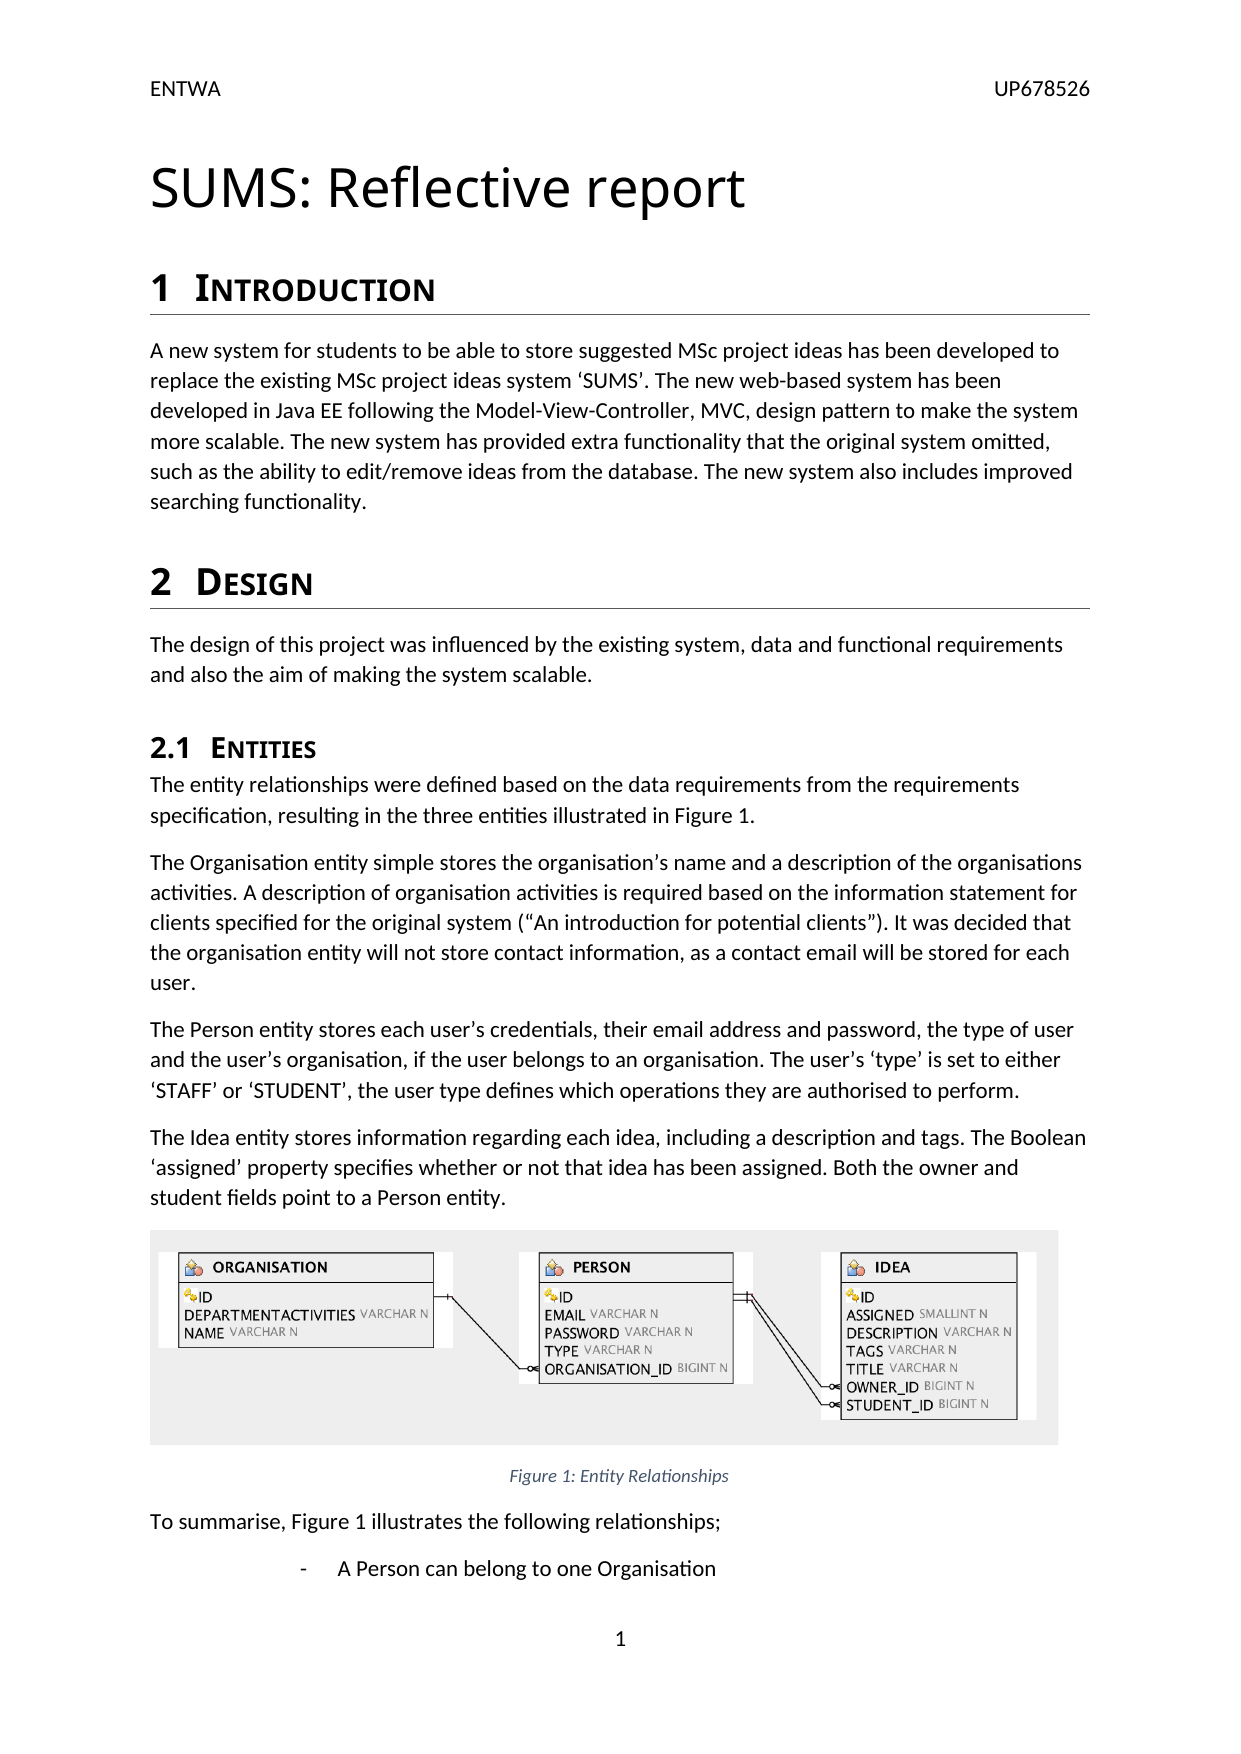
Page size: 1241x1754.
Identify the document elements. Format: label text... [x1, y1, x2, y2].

text To summarise, Figure 1 illustrates the following relationships; [150, 1507, 1090, 1536]
text The entity relationships were defined based on the data requirements from the requirements specification, resulting in the three entities illustrated in Figure 1. [150, 771, 1090, 829]
subtitle Introduction [150, 261, 1090, 314]
text The Idea entity stores information regarding each idea, including a description and tags. The Boolean ‘assigned’ property specifies whether or not that idea has been assigned. Both the owner and student fields point to a Person entity. [150, 1123, 1090, 1211]
subtitle Entities [150, 728, 1090, 767]
text The Person entity stores each user’s credentials, their email address and password, the type of user and the user’s organisation, if the user belongs to an organisation. The user’s ‘type’ is set to either ‘STAFF’ or ‘STUDENT’, the user type defines which operations they are authorised to perform. [150, 1015, 1090, 1104]
picture [150, 1230, 1059, 1445]
text Figure 1: Entity Relationships [150, 1464, 1090, 1487]
subtitle Design [150, 555, 1090, 608]
text A new system for students to be able to store suggested MSc project ideas has been developed to replace the existing MSc project ideas system ‘SUMS’. The new web-based system has been developed in Java EE following the Model-View-Controller, MVC, design pattern to make the system more scalable. The new system has provided extra functionality that the original system omitted, such as the ability to edit/remove ideas from the database. The new system also includes improved searching functionality. [150, 336, 1090, 515]
list A Person can belong to one Organisation [300, 1554, 1090, 1582]
text The Organisation entity simple stores the organisation’s name and a description of the organisations activities. A description of organisation activities is required based on the information statement for clients specified for the original system (“An introduction for potential clients”). It was decided that the organisation entity will not store contact information, as a contact email will be stored for each user. [150, 848, 1090, 996]
title SUMS: Reflective report [150, 150, 1090, 224]
text The design of this project was influenced by the existing system, data and functional requirements and also the aim of making the system scalable. [150, 630, 1090, 688]
